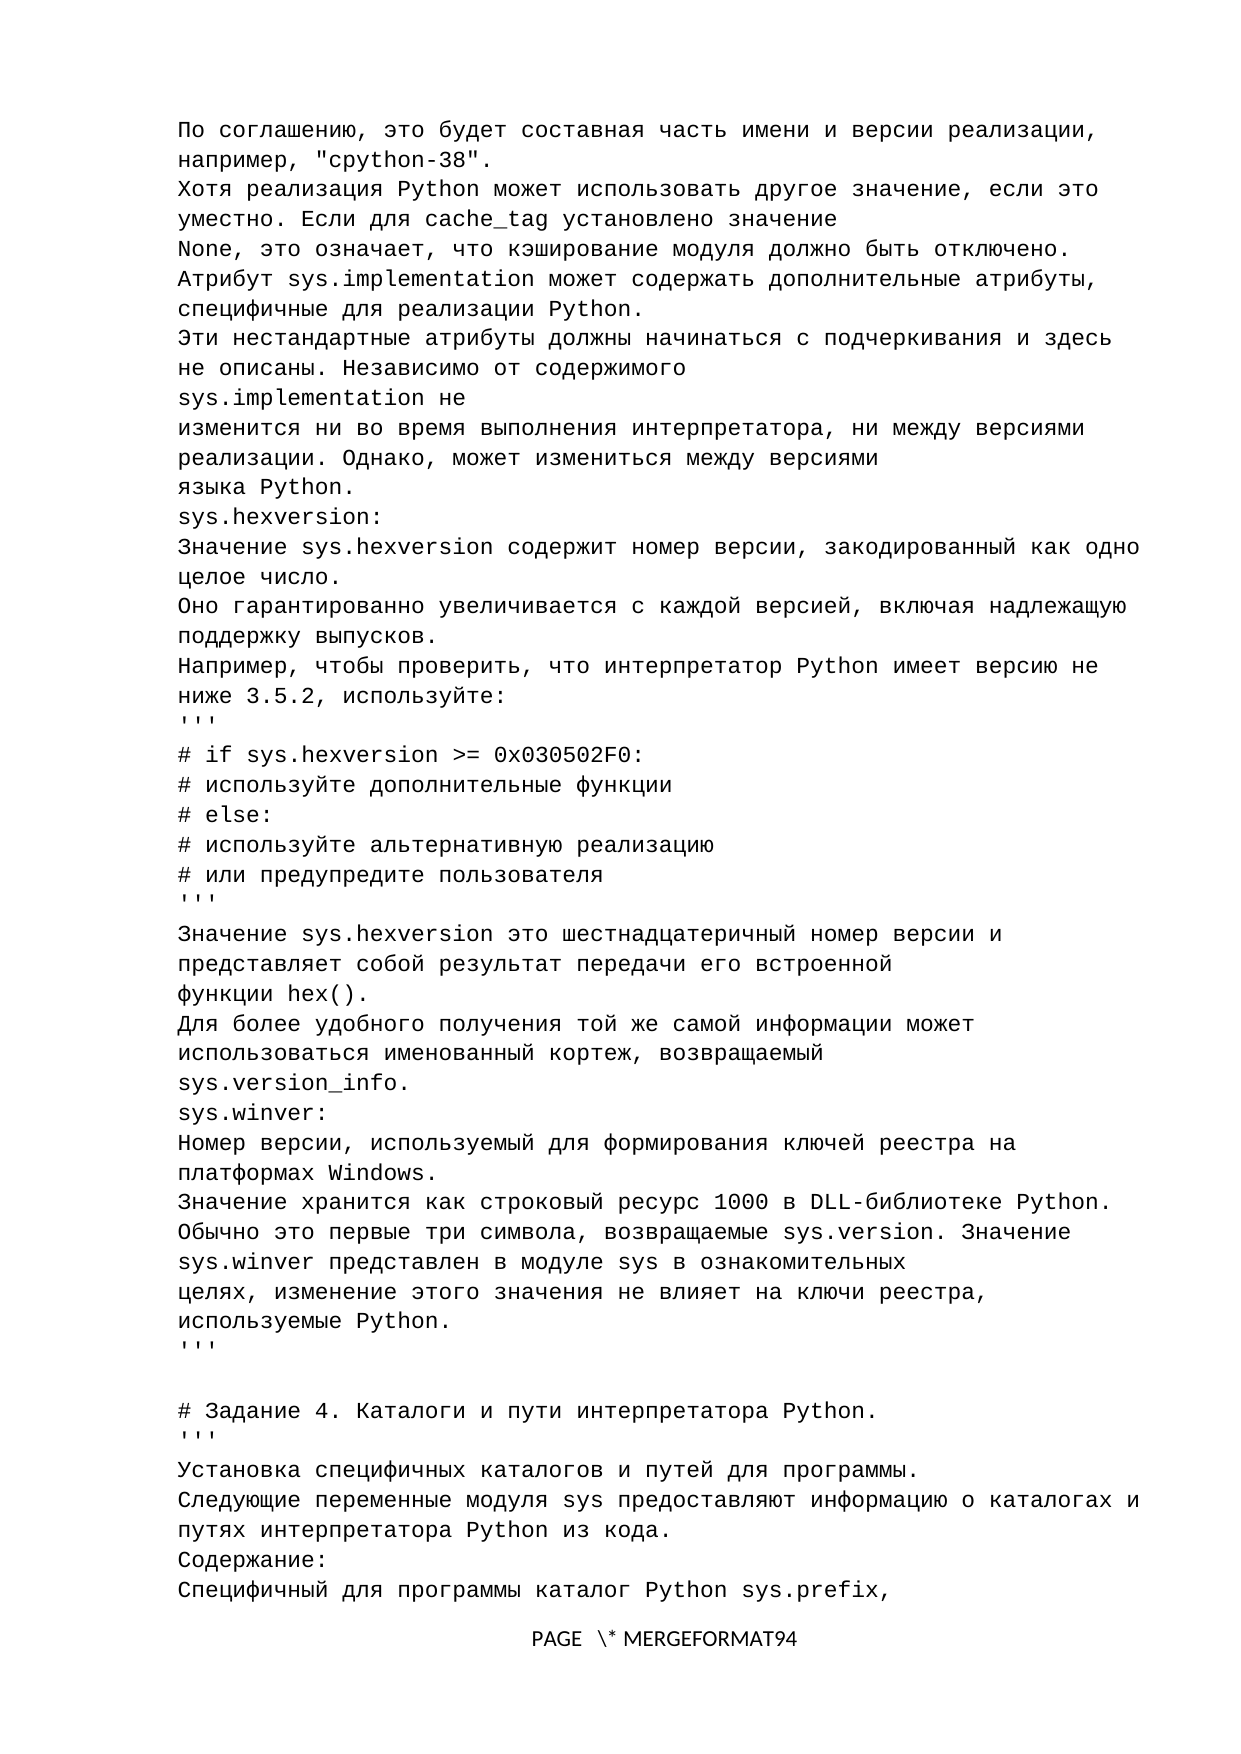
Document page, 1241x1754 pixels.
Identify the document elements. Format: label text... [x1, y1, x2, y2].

text Эти нестандартные атрибуты должны начинаться с подчеркивания и здесь не описаны. Независимо от содержимого [177, 327, 1152, 382]
text None, это означает, что кэширование модуля должно быть отключено. [177, 237, 1152, 263]
text # или предупредите пользователя [177, 863, 1152, 889]
text Следующие переменные модуля sys предоставляют информацию о каталогах и путях интерпретатора Python из кода. [177, 1488, 1152, 1544]
text Обычно это первые три символа, возвращаемые sys.version. Значение sys.winver представлен в модуле sys в ознакомительных [177, 1220, 1152, 1276]
text # используйте дополнительные функции [177, 773, 1152, 799]
text По соглашению, это будет составная часть имени и версии реализации, например, "cpython-38". [177, 118, 1152, 174]
text # if sys.hexversion >= 0x030502F0: [177, 744, 1152, 770]
text # else: [177, 803, 1152, 829]
text ''' [177, 1429, 1152, 1455]
text ''' [177, 714, 1152, 740]
text Значение sys.hexversion содержит номер версии, закодированный как одно целое число. [177, 535, 1152, 591]
text # используйте альтернативную реализацию [177, 833, 1152, 859]
text Хотя реализация Python может использовать другое значение, если это уместно. Если для cache_tag установлено значение [177, 178, 1152, 233]
text Атрибут sys.implementation может содержать дополнительные атрибуты, специфичные для реализации Python. [177, 267, 1152, 323]
text целях, изменение этого значения не влияет на ключи реестра, используемые Python. [177, 1280, 1152, 1336]
text Содержание: [177, 1548, 1152, 1574]
text Значение sys.hexversion это шестнадцатеричный номер версии и представляет собой результат передачи его встроенной [177, 922, 1152, 978]
text Номер версии, используемый для формирования ключей реестра на платформах Windows. [177, 1131, 1152, 1187]
text ''' [177, 1339, 1152, 1366]
text # Задание 4. Каталоги и пути интерпретатора Python. [177, 1399, 1152, 1425]
text изменится ни во время выполнения интерпретатора, ни между версиями реализации. Однако, может измениться между версиями [177, 416, 1152, 472]
text Значение хранится как строковый ресурс 1000 в DLL-библиотеке Python. [177, 1191, 1152, 1217]
text Специфичный для программы каталог Python sys.prefix, [177, 1578, 1152, 1604]
text Оно гарантированно увеличивается с каждой версией, включая надлежащую поддержку выпусков. [177, 595, 1152, 651]
text sys.version_info. [177, 1071, 1152, 1097]
text языка Python. [177, 476, 1152, 502]
text функции hex(). [177, 982, 1152, 1008]
text sys.hexversion: [177, 505, 1152, 531]
text ''' [177, 893, 1152, 919]
text sys.winver: [177, 1101, 1152, 1127]
text Установка специфичных каталогов и путей для программы. [177, 1459, 1152, 1485]
text sys.implementation не [177, 386, 1152, 412]
text Для более удобного получения той же самой информации может использоваться именованный кортеж, возвращаемый [177, 1012, 1152, 1068]
text Например, чтобы проверить, что интерпретатор Python имеет версию не ниже 3.5.2, используйте: [177, 654, 1152, 710]
